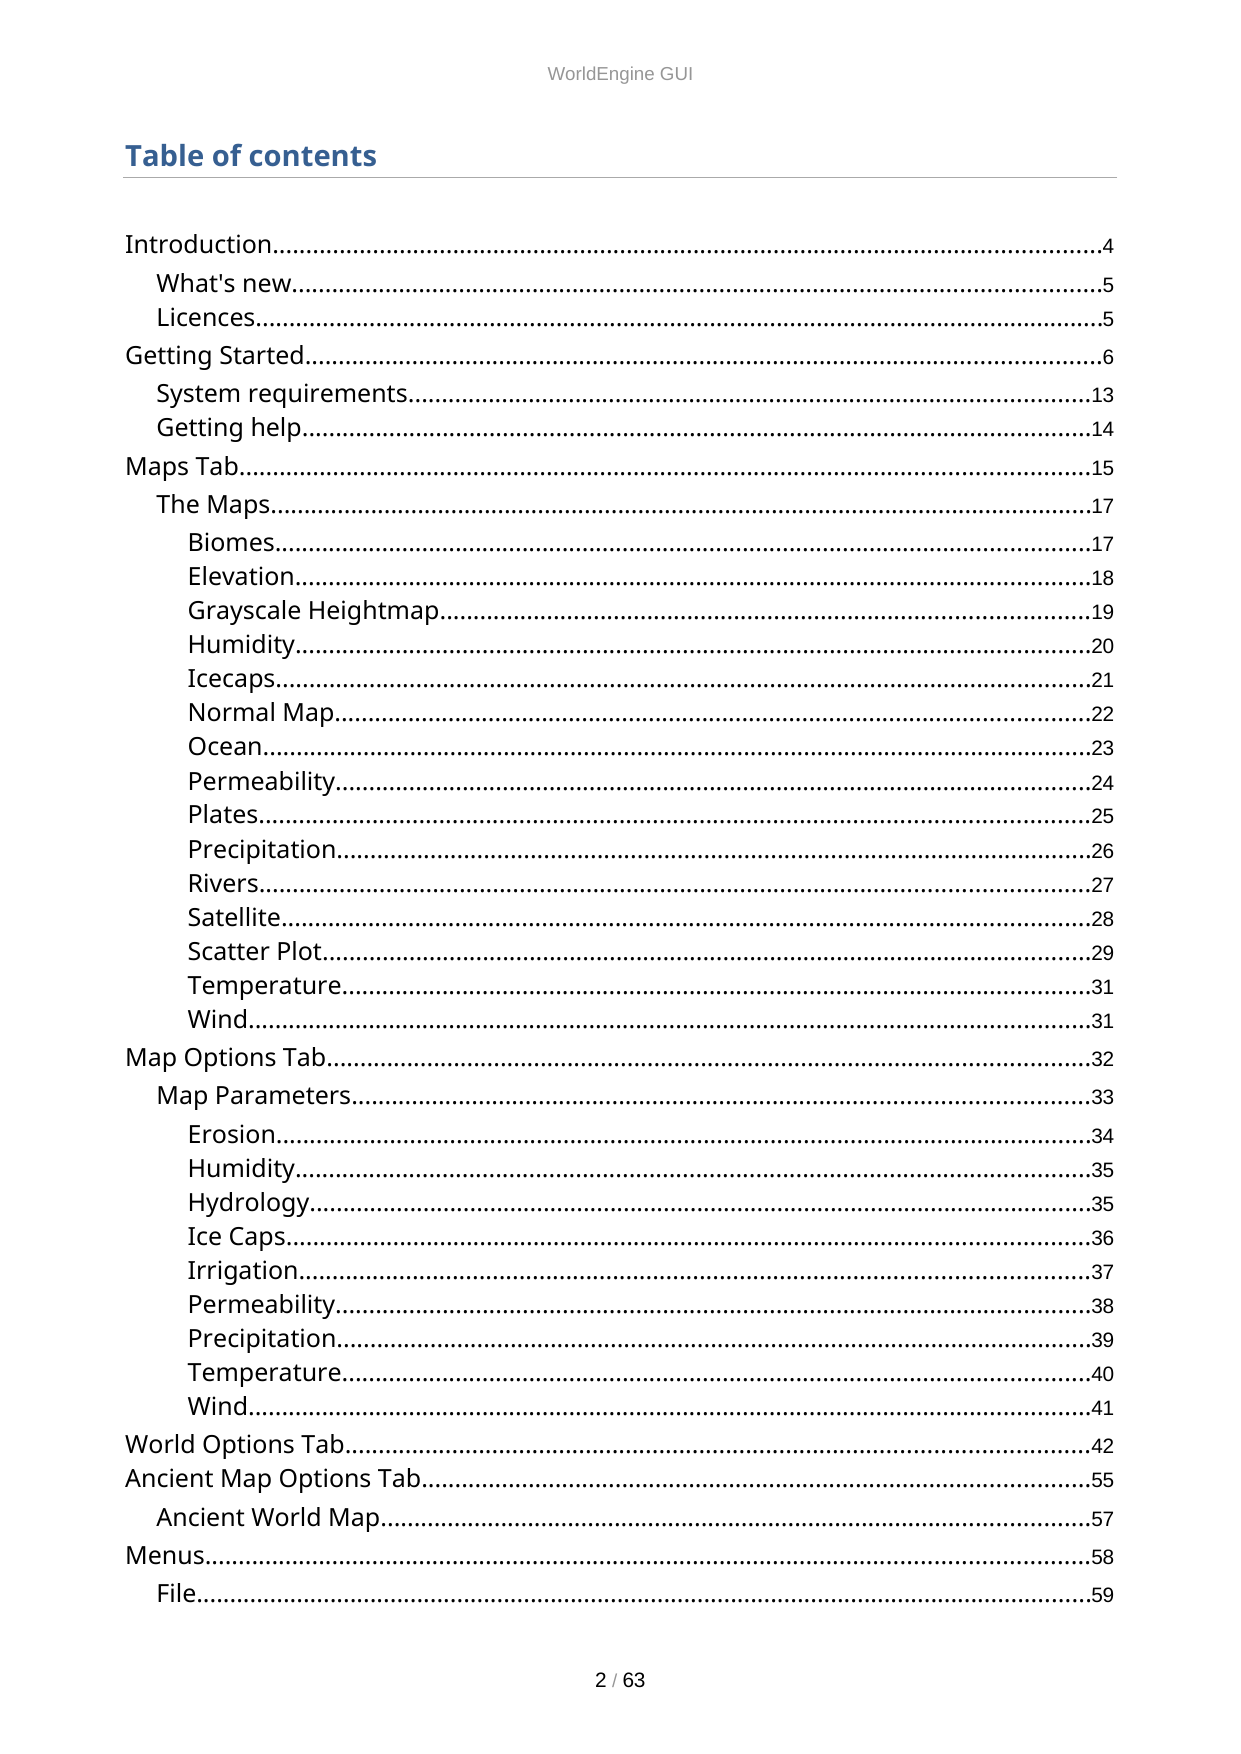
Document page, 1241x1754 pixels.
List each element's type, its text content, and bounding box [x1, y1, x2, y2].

text Map Parameters 82 [154, 1076, 1117, 1114]
text Introduction 3 [123, 225, 1117, 263]
text Wind 109 [185, 1389, 1117, 1425]
text Humidity 43 [185, 627, 1117, 661]
text Plates 58 [185, 797, 1117, 831]
text File 133 [154, 1574, 1117, 1612]
text Permeability 55 [185, 763, 1117, 797]
text World Options Tab 112 [123, 1425, 1117, 1461]
text Temperature 106 [185, 1355, 1117, 1389]
text Grayscale Heightmap 40 [185, 593, 1117, 627]
text Permeability 100 [185, 1287, 1117, 1321]
text System requirements 22 [154, 374, 1117, 410]
text Wind 76 [185, 1002, 1117, 1038]
text Maps Tab 28 [123, 446, 1117, 484]
text Ancient World Map 127 [154, 1497, 1117, 1535]
text Rivers 64 [185, 865, 1117, 899]
text Ancient Map Options Tab 123 [123, 1461, 1117, 1497]
text Ice Caps 94 [185, 1218, 1117, 1252]
text Precipitation 103 [185, 1321, 1117, 1355]
text Getting Started 13 [123, 336, 1117, 374]
text The Maps 31 [154, 484, 1117, 523]
text Icecaps 46 [185, 661, 1117, 695]
text Hydrology 91 [185, 1184, 1117, 1218]
text Getting help 25 [154, 410, 1117, 446]
text Elevation 37 [185, 559, 1117, 593]
text Erosion 85 [185, 1114, 1117, 1150]
text Irrigation 97 [185, 1252, 1117, 1287]
text Temperature 73 [185, 967, 1117, 1002]
text Precipitation 61 [185, 831, 1117, 865]
text Normal Map 49 [185, 695, 1117, 729]
text What's new 7 [154, 263, 1117, 299]
text Map Options Tab 79 [123, 1038, 1117, 1076]
text Biomes 34 [185, 523, 1117, 559]
text Humidity 88 [185, 1150, 1117, 1184]
text Menus 130 [123, 1535, 1117, 1574]
text Table of contents [123, 133, 1117, 177]
text Scatter Plot 70 [185, 933, 1117, 967]
text Satellite 67 [185, 899, 1117, 933]
text Ocean 52 [185, 729, 1117, 763]
text Licences 10 [154, 299, 1117, 336]
